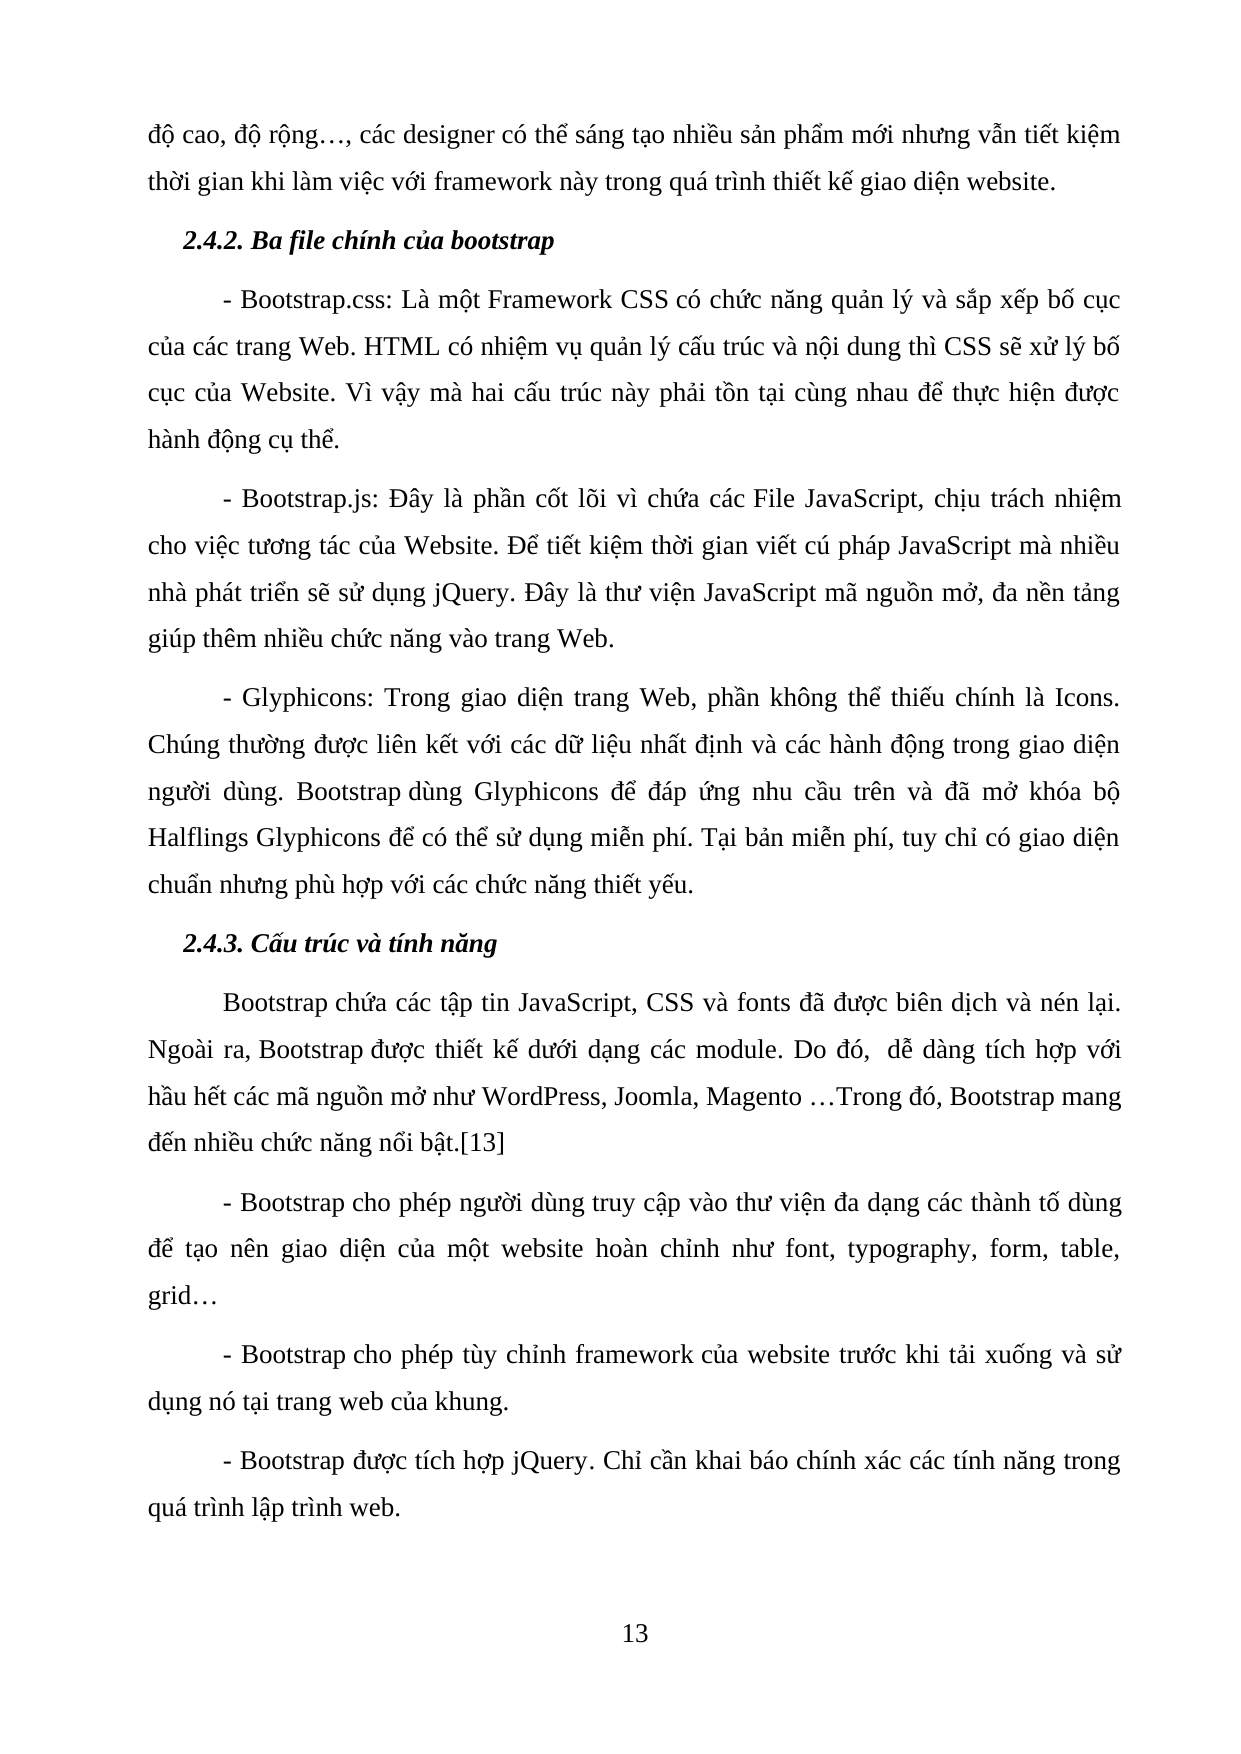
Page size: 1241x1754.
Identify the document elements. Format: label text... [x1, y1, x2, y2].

subtitle 2.4.3. Cấu trúc và tính năng [183, 927, 1122, 958]
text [148, 118, 1122, 196]
text - Bootstrap.js: Đây là phần cốt lõi vì chứa các File JavaScript, chịu trách nhiệm cho việc tương tác của Website. Để tiết kiệm thời gian viết cú pháp JavaScript mà nhiều nhà phát triển sẽ sử dụng jQuery. Đây là thư viện JavaScript mã nguồn mở, đa nền tảng giúp thêm nhiều chức năng vào trang Web. [148, 482, 1122, 653]
text - Bootstrap được tích hợp jQuery. Chỉ cần khai báo chính xác các tính năng trong quá trình lập trình web. [148, 1444, 1122, 1522]
text Bootstrap chứa các tập tin JavaScript, CSS và fonts đã được biên dịch và nén lại. Ngoài ra, Bootstrap được thiết kế dưới dạng các module. Do đó, dễ dàng tích hợp với hầu hết các mã nguồn mở như WordPress, Joomla, Magento …Trong đó, Bootstrap mang đến nhiều chức năng nổi bật.[13] [148, 986, 1122, 1158]
text - Bootstrap cho phép người dùng truy cập vào thư viện đa dạng các thành tố dùng để tạo nên giao diện của một website hoàn chỉnh như font, typography, form, table, grid… [148, 1186, 1122, 1310]
text - Bootstrap cho phép tùy chỉnh framework của website trước khi tải xuống và sử dụng nó tại trang web của khung. [148, 1338, 1122, 1416]
subtitle 2.4.2. Ba file chính của bootstrap [183, 224, 1122, 255]
text - Glyphicons: Trong giao diện trang Web, phần không thể thiếu chính là Icons. Chúng thường được liên kết với các dữ liệu nhất định và các hành động trong giao diện người dùng. Bootstrap dùng Glyphicons để đáp ứng nhu cầu trên và đã mở khóa bộ Halflings Glyphicons để có thể sử dụng miễn phí. Tại bản miễn phí, tuy chỉ có giao diện chuẩn nhưng phù hợp với các chức năng thiết yếu. [148, 681, 1122, 899]
text - Bootstrap.css: Là một Framework CSS có chức năng quản lý và sắp xếp bố cục của các trang Web. HTML có nhiệm vụ quản lý cấu trúc và nội dung thì CSS sẽ xử lý bố cục của Website. Vì vậy mà hai cấu trúc này phải tồn tại cùng nhau để thực hiện được hành động cụ thể. [148, 283, 1122, 454]
